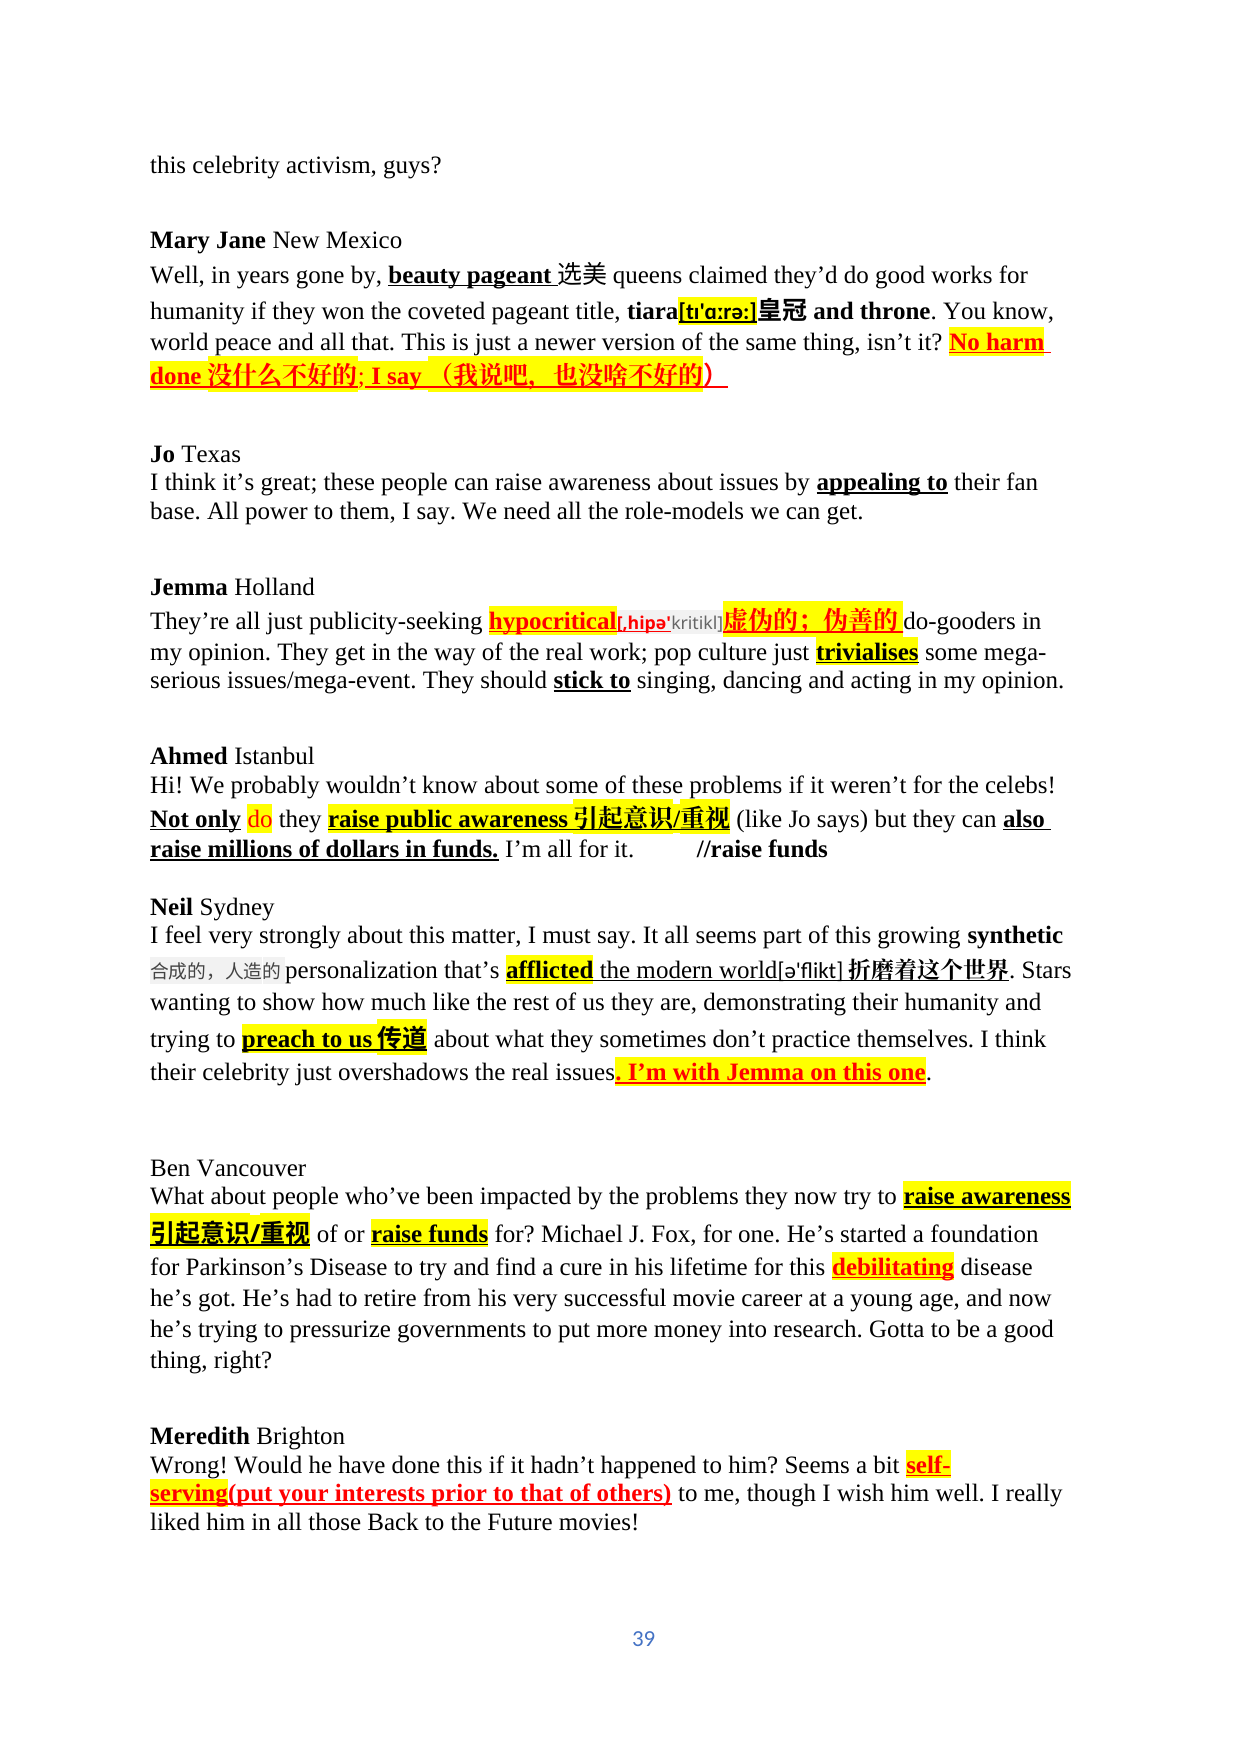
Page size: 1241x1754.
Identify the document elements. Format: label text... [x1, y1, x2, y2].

table_cell They’re all just publicity-seeking hypocritical[,hipə'kritikl]虚伪的；伪善的do-gooders in my opinion. They get in the way of the real work; pop culture just trivialises some mega-serious issues/mega-event. They should stick to singing, dancing and acting in my opinion. [150, 601, 1072, 694]
table_header Ahmed Istanbul [150, 741, 1072, 770]
table_cell What about people who’ve been impacted by the problems they now try to raise awareness引起意识/重视 of or raise funds for? Michael J. Fox, for one. He’s started a foundation for Parkinson’s Disease to try and find a cure in his lifetime for this debilitating disease he’s got. He’s had to retire from his very successful movie career at a young age, and now he’s trying to pressurize governments to put more money into research. Gotta to be a good thing, right? [150, 1181, 1072, 1392]
table_cell Hi! We probably wouldn’t know about some of these problems if it weren’t for the celebs! Not only do they raise public awareness引起意识/重视 (like Jo says) but they can also raise millions of dollars in funds. I’m all for it. //raise funds [150, 770, 1072, 892]
table_cell I feel very strongly about this matter, I must say. It all seems part of this growing synthetic合成的，人造的personalization that’s afflicted the modern world[ə'flikt] 折磨着这个世界. Stars wanting to show how much like the rest of us they are, demonstrating their humanity and trying to preach to us传道 about what they sometimes don’t practice themselves. I think their celebrity just overshadows the real issues. I’m with Jemma on this one. [150, 921, 1072, 1153]
table_cell Neil Sydney [150, 892, 1072, 921]
table_cell I think it’s great; these people can raise awareness about issues by appealing to their fan base. All power to them, I say. We need all the role-models we can get. [150, 468, 1072, 525]
table_cell Meredith Brighton [150, 1392, 1072, 1450]
table_cell Wrong! Would he have done this if it hadn’t happened to him? Seems a bit self-serving(put your interests prior to that of others) to me, though I wish him well. I really liked him in all those Back to the Future movies! [150, 1450, 1072, 1536]
table_header Jemma Holland [150, 572, 1072, 601]
table_cell Ben Vancouver [150, 1153, 1072, 1181]
table_cell Well, in years gone by, beauty pageant 选美queens claimed they’d do good works for humanity if they won the coveted pageant title, tiara[tɪ'ɑːrə:]皇冠 and throne. You know, world peace and all that. This is just a newer version of the same thing, isn’t it? No harm done 没什么不好的; I say （我说吧，也没啥不好的） [150, 254, 1072, 392]
table_header Jo Texas [150, 439, 1072, 467]
table_header Mary Jane New Mexico [150, 226, 1072, 254]
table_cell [150, 150, 1072, 179]
